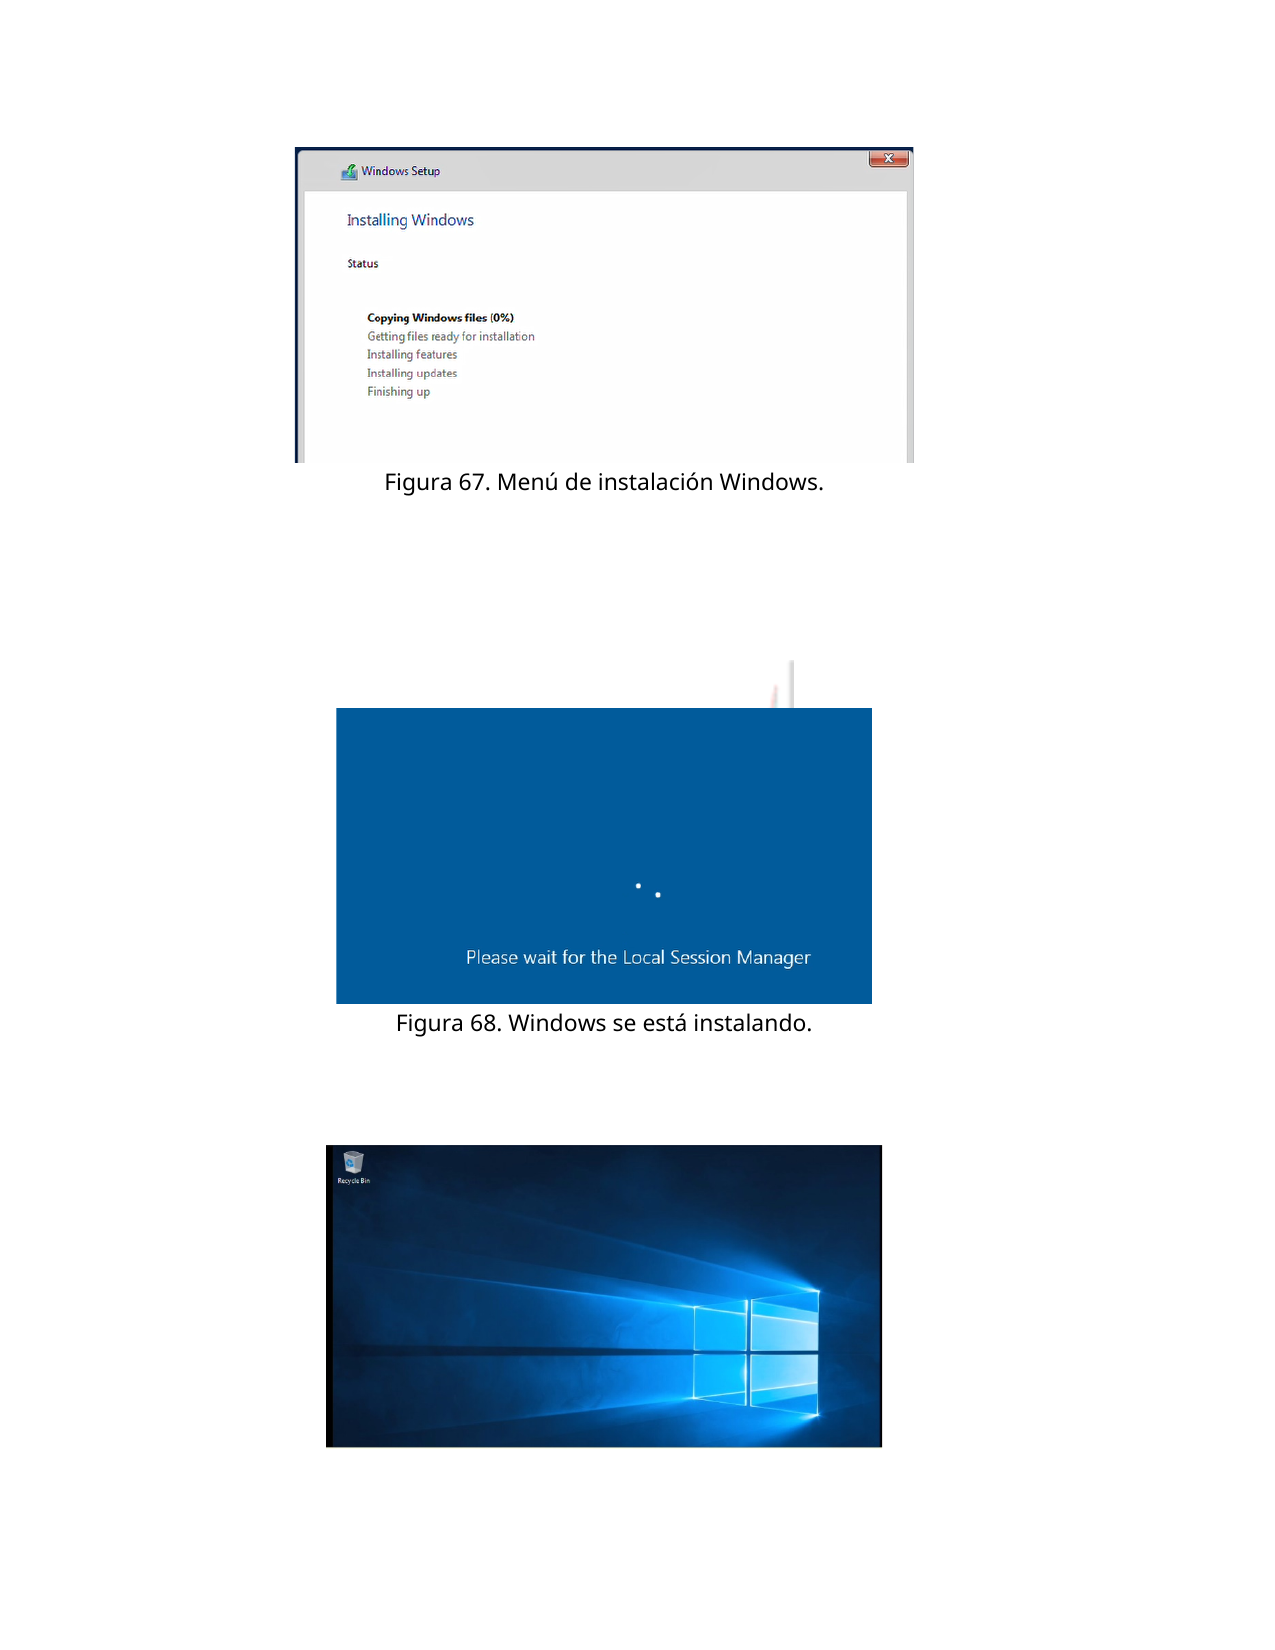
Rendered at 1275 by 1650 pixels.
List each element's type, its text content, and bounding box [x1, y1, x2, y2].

list Figura 68. Windows se está instalando. [252, 1006, 956, 1038]
picture [326, 1145, 883, 1449]
picture [336, 708, 872, 1004]
picture [294, 147, 914, 463]
list Figura 67. Menú de instalación Windows. [252, 466, 956, 497]
